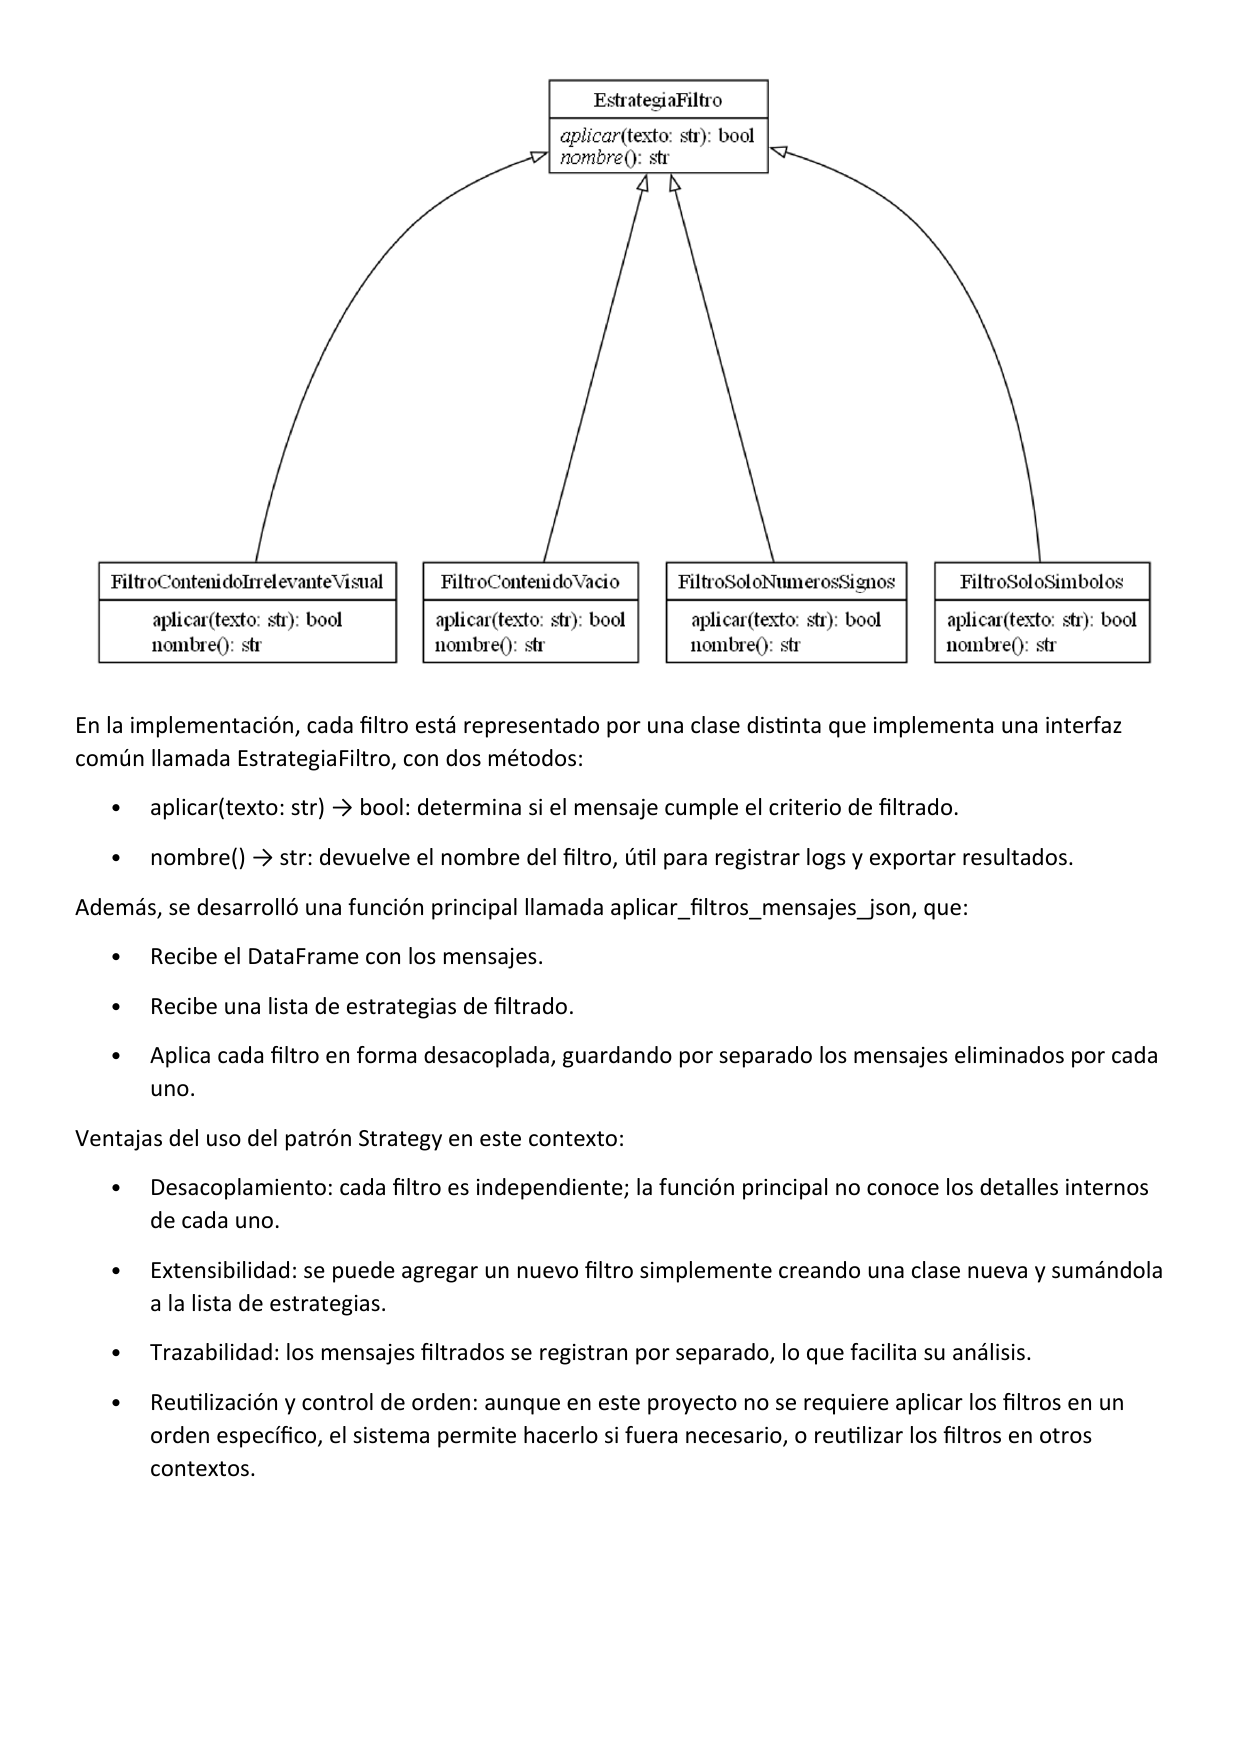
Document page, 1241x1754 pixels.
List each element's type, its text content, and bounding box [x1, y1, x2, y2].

picture [75, 75, 1166, 691]
list aplicar(texto: str) → bool: determina si el mensaje cumple el criterio de filtrado. [112, 792, 1165, 822]
list Reutilización y control de orden: aunque en este proyecto no se requiere aplicar los filtros en un orden específico, el sistema permite hacerlo si fuera necesario, o reutilizar los filtros en otros contextos. [112, 1386, 1165, 1482]
list Aplica cada filtro en forma desacoplada, guardando por separado los mensajes eliminados por cada uno. [112, 1039, 1165, 1103]
text Además, se desarrolló una función principal llamada aplicar_filtros_mensajes_json, que: [75, 891, 1165, 921]
list Recibe el DataFrame con los mensajes. [112, 940, 1165, 971]
list Desacoplamiento: cada filtro es independiente; la función principal no conoce los detalles internos de cada uno. [112, 1172, 1165, 1235]
list nombre() → str: devuelve el nombre del filtro, útil para registrar logs y exportar resultados. [112, 841, 1165, 872]
list Recibe una lista de estrategias de filtrado. [112, 990, 1165, 1020]
text Ventajas del uso del patrón Strategy en este contexto: [75, 1122, 1165, 1152]
text En la implementación, cada filtro está representado por una clase distinta que implementa una interfaz común llamada EstrategiaFiltro, con dos métodos: [75, 709, 1165, 772]
list Trazabilidad: los mensajes filtrados se registran por separado, lo que facilita su análisis. [112, 1337, 1165, 1367]
list Extensibilidad: se puede agregar un nuevo filtro simplemente creando una clase nueva y sumándola a la lista de estrategias. [112, 1254, 1165, 1317]
